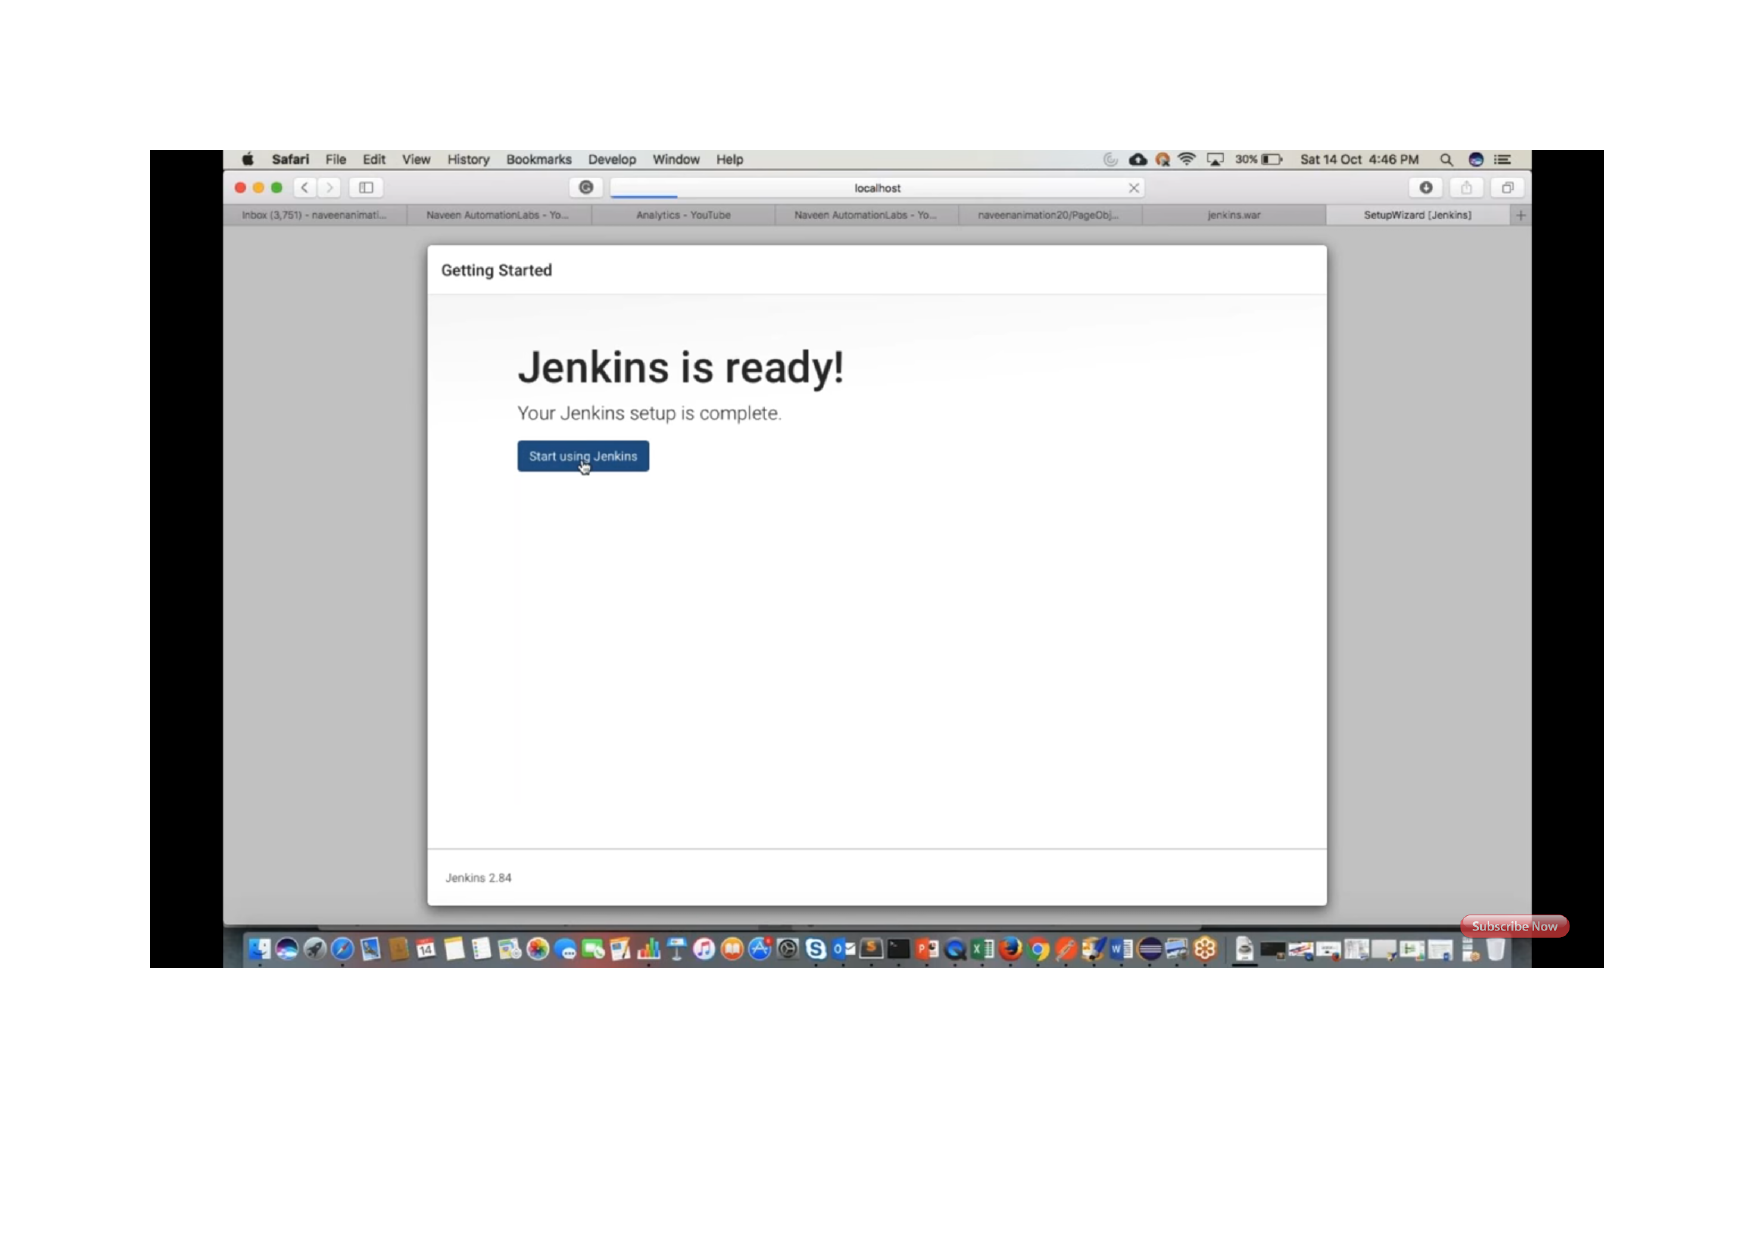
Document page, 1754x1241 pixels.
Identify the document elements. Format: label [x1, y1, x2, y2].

picture [150, 150, 1604, 968]
